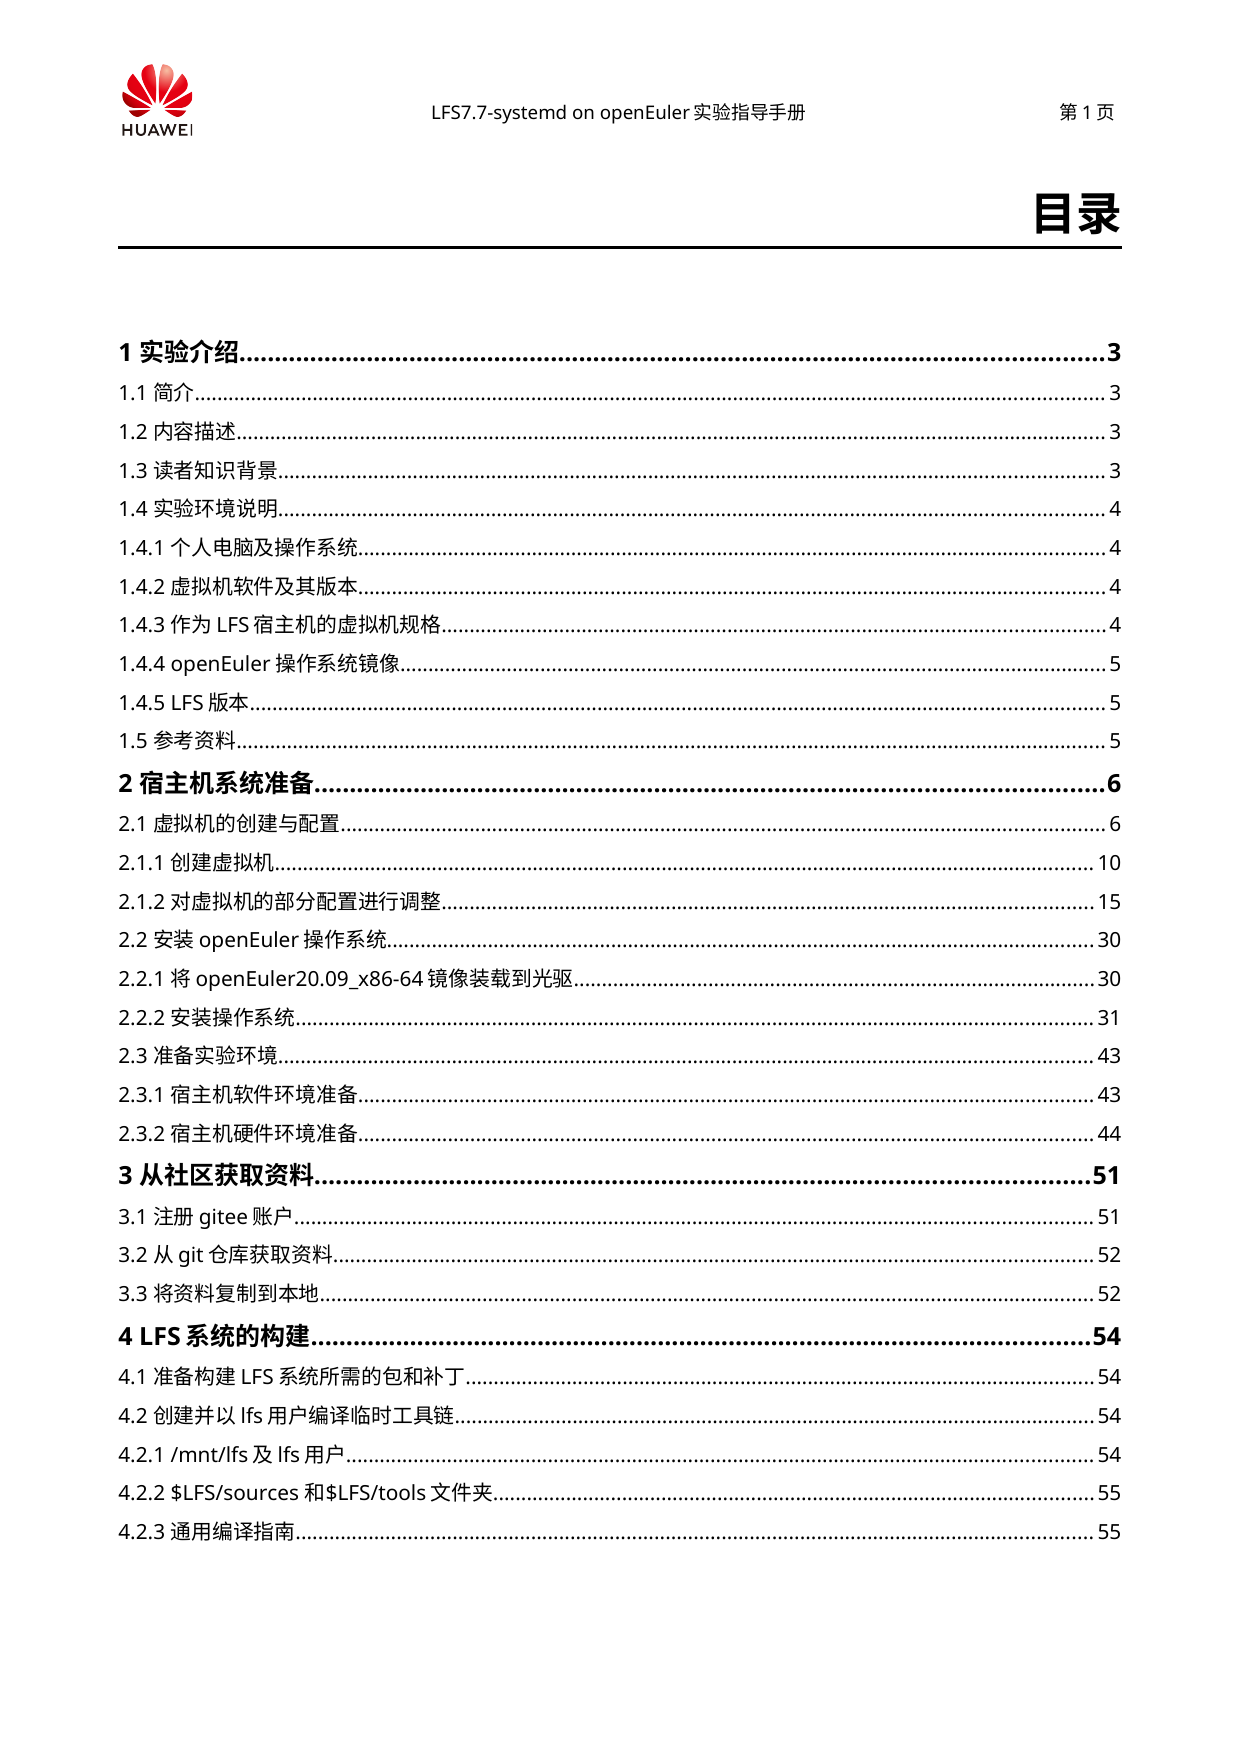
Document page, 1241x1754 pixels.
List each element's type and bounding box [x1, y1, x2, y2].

picture [122, 64, 193, 136]
